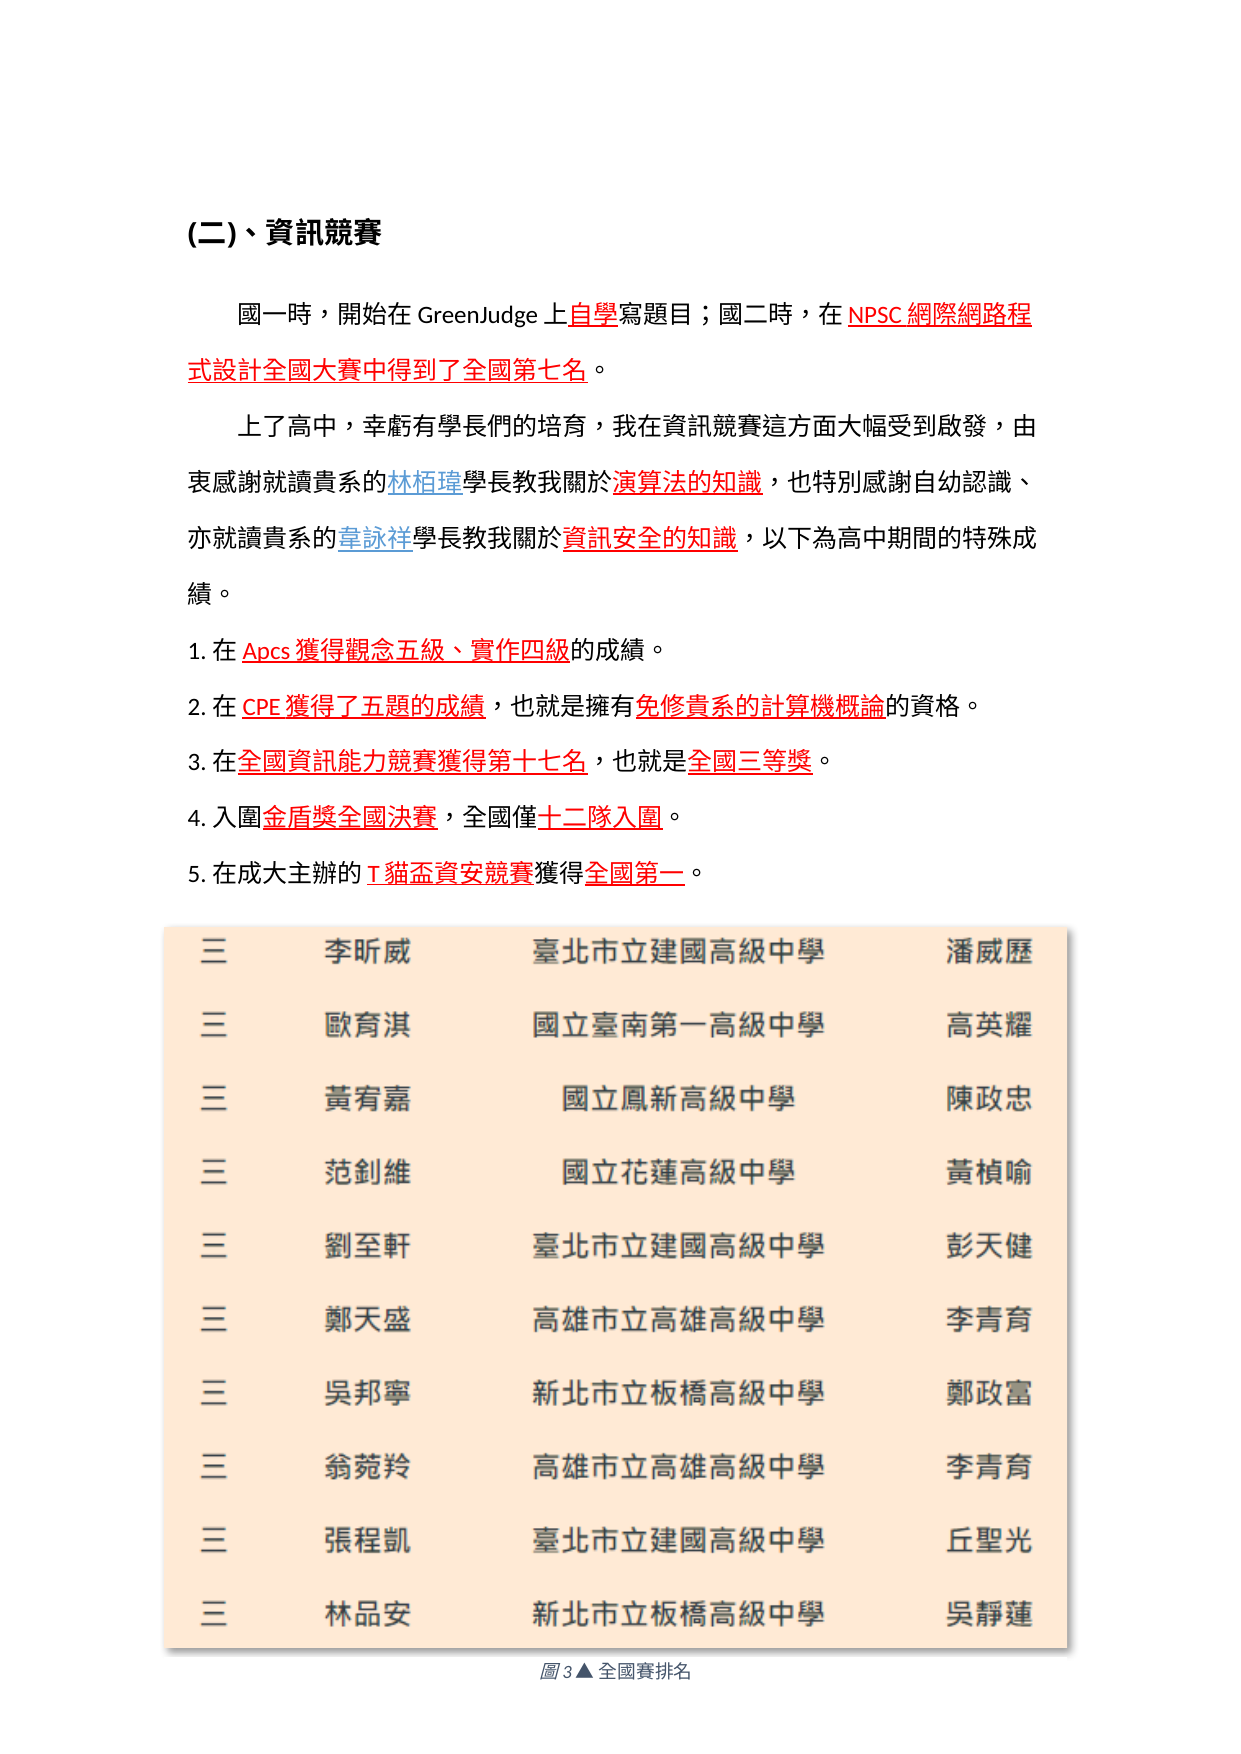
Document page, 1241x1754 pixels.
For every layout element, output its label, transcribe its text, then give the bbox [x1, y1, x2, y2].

text 2. 在CPE獲得了五題的成績，也就是擁有免修貴系的計算機概論的資格。 [187, 686, 1053, 723]
text 3. 在全國資訊能力競賽獲得第十七名，也就是全國三等獎。 [187, 741, 1053, 779]
text 國一時，開始在GreenJudge上自學寫題目；國二時，在NPSC網際網路程式設計全國大賽中得到了全國第七名。 [187, 294, 1053, 387]
subtitle (二)、資訊競賽 [187, 194, 1053, 269]
text 上了高中，幸虧有學長們的培育，我在資訊競賽這方面大幅受到啟發，由衷感謝就讀貴系的林栢瑋學長教我關於演算法的知識，也特別感謝自幼認識、亦就讀貴系的韋詠祥學長教我關於資訊安全的知識，以下為高中期間的特殊成績。 [187, 406, 1053, 612]
text 4. 入圍金盾獎全國決賽，全國僅十二隊入圍。 [187, 797, 1053, 834]
text 1. 在Apcs獲得觀念五級、實作四級的成績。 [187, 630, 1053, 667]
text 5. 在成大主辦的T貓盃資安競賽獲得全國第一。 [187, 852, 1053, 890]
picture [164, 927, 1068, 1648]
